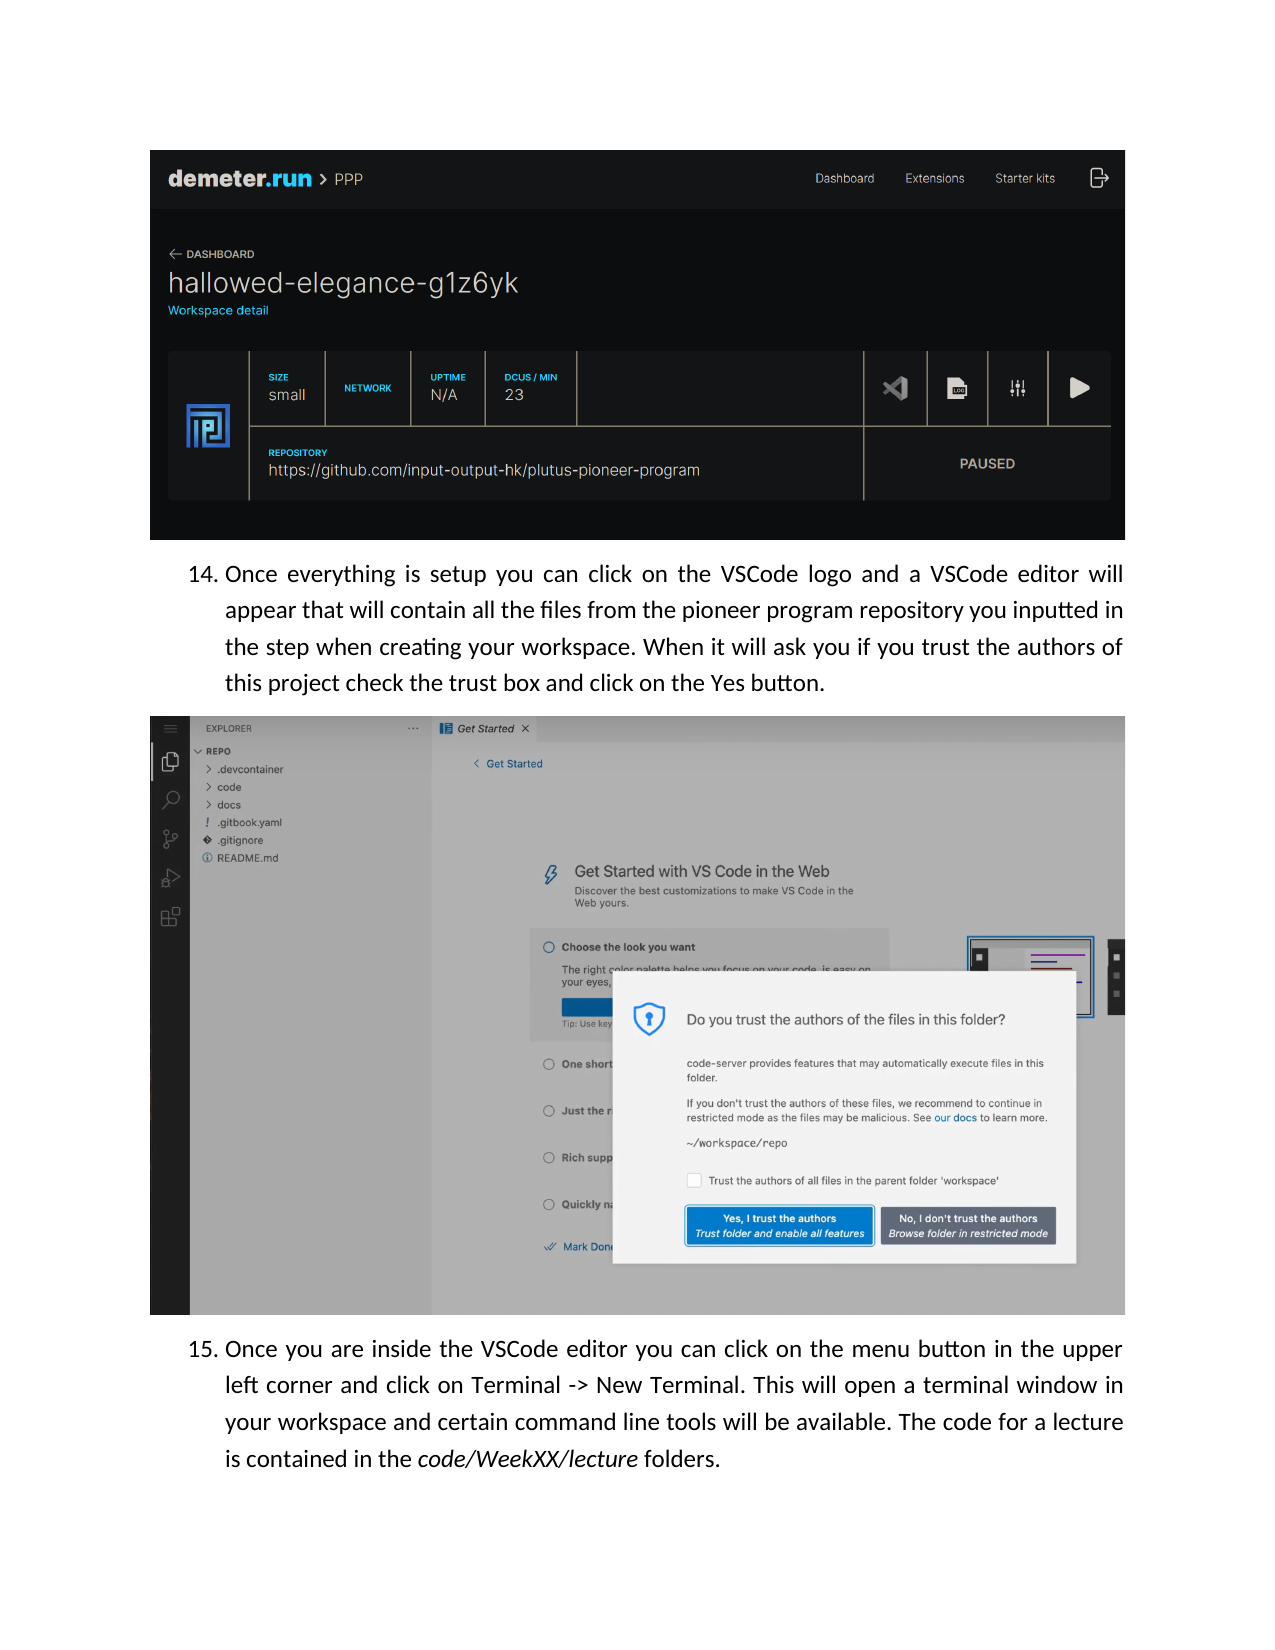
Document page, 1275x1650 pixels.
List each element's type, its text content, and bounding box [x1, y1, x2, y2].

picture [150, 716, 1125, 1315]
list Once you are inside the VSCode editor you can click on the menu button in the upper left corner and click on Terminal -> New Terminal. This will open a terminal window in your workspace and certain command line tools will be available. The code for a lecture is contained in the code/WeekXX/lecture folders. [187, 1333, 1125, 1473]
picture [150, 150, 1125, 540]
list Once everything is setup you can click on the VSCode logo and a VSCode editor will appear that will contain all the files from the pioneer program repository you inputted in the step when creating your workspace. When it will ask you if you trust the authors of this project check the trust box and click on the Yes button. [187, 558, 1125, 698]
